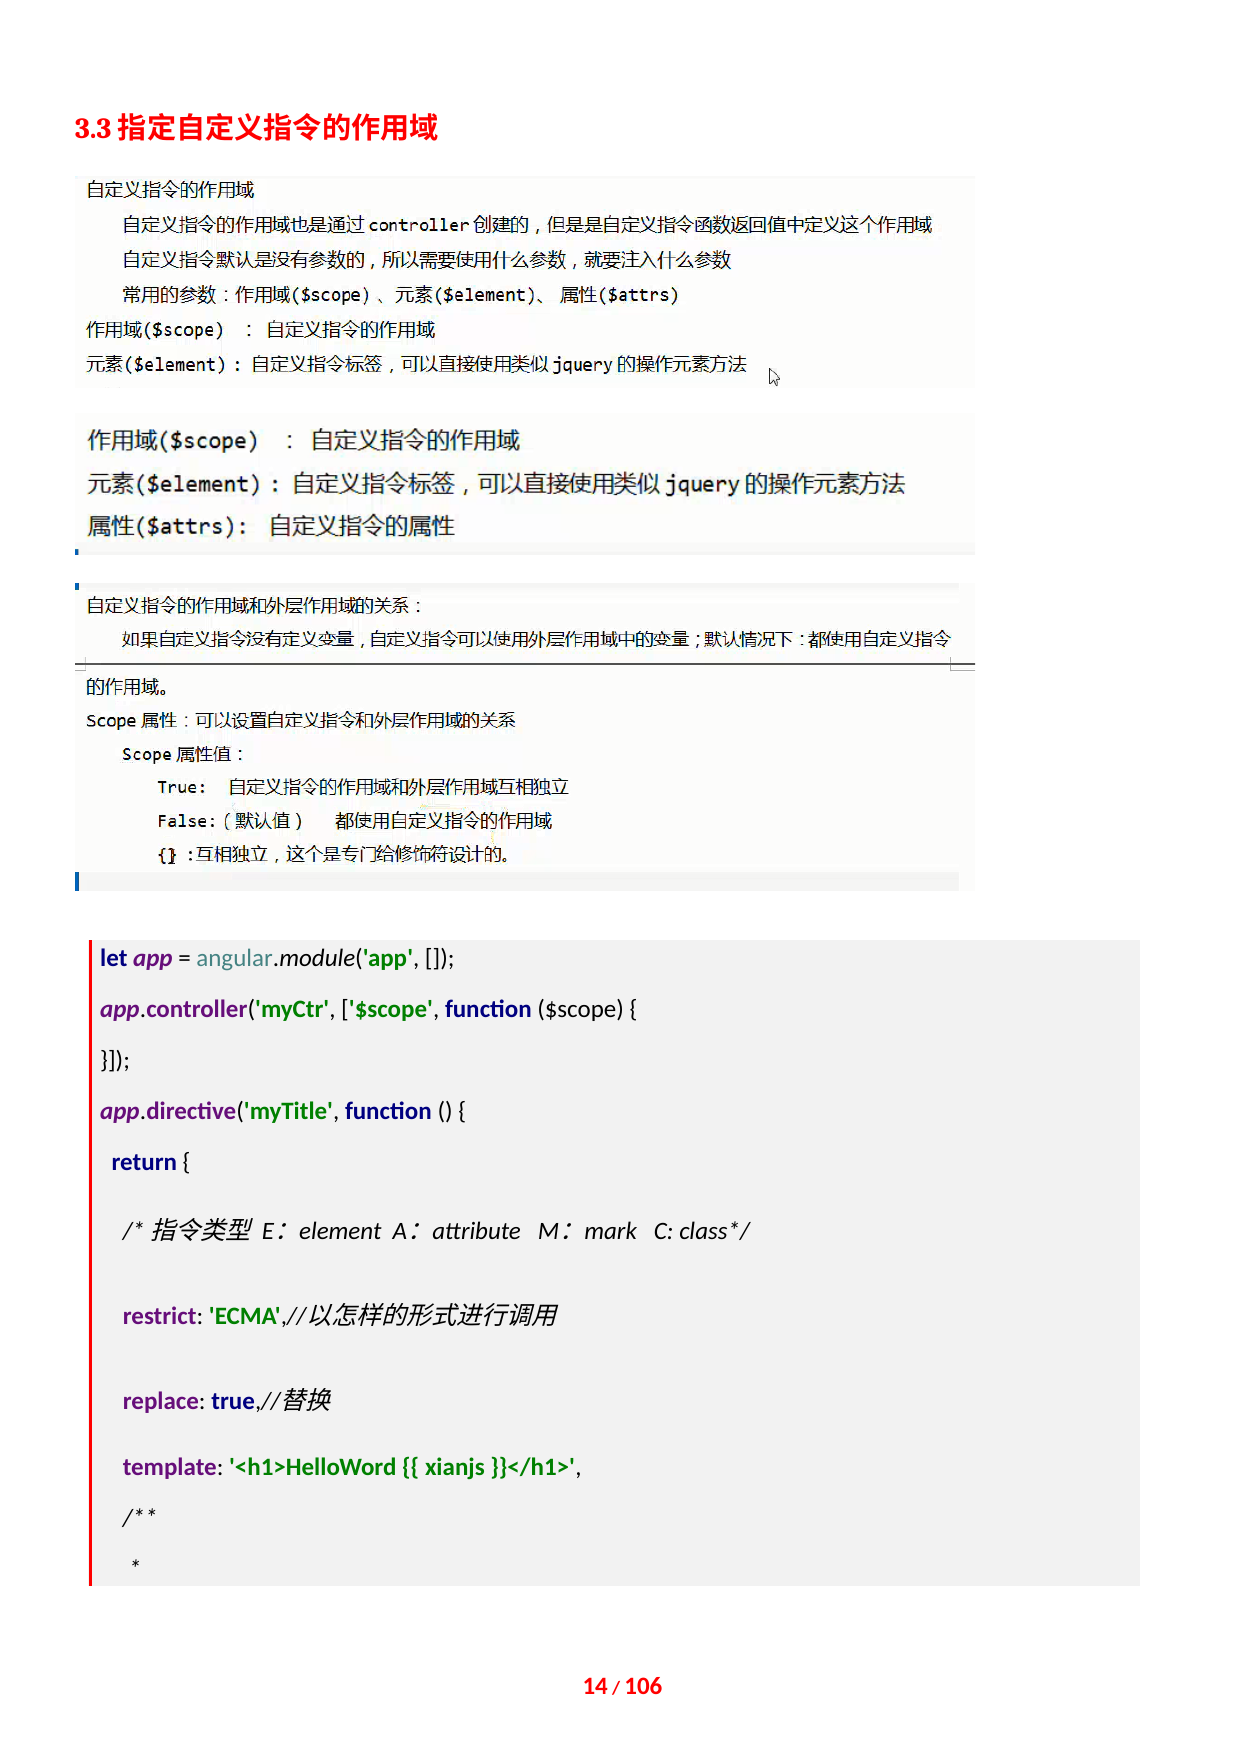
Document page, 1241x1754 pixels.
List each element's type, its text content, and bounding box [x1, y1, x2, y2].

picture [75, 176, 976, 388]
text replace: true,//替换 [92, 1365, 1140, 1433]
picture [75, 583, 976, 891]
text }]); [92, 1042, 1140, 1076]
text restrict: 'ECMA',//以怎样的形式进行调用 [92, 1280, 1140, 1348]
text app.controller('myCtr', ['$scope', function ($scope) { [92, 991, 1140, 1025]
picture [75, 413, 976, 555]
text app.directive('myTitle', function () { [92, 1093, 1140, 1127]
text return { [92, 1144, 1140, 1178]
subtitle 指定自定义指令的作用域 [75, 92, 1165, 159]
text template: '<h1>HelloWord {{ xianjs }}</h1>', [92, 1450, 1140, 1484]
text * [92, 1552, 1140, 1586]
text /** [92, 1501, 1140, 1534]
text let app = angular.module('app', []); [92, 940, 1140, 974]
text /* 指令类型 E：element A：attribute M：mark C: class*/ [92, 1195, 1140, 1263]
